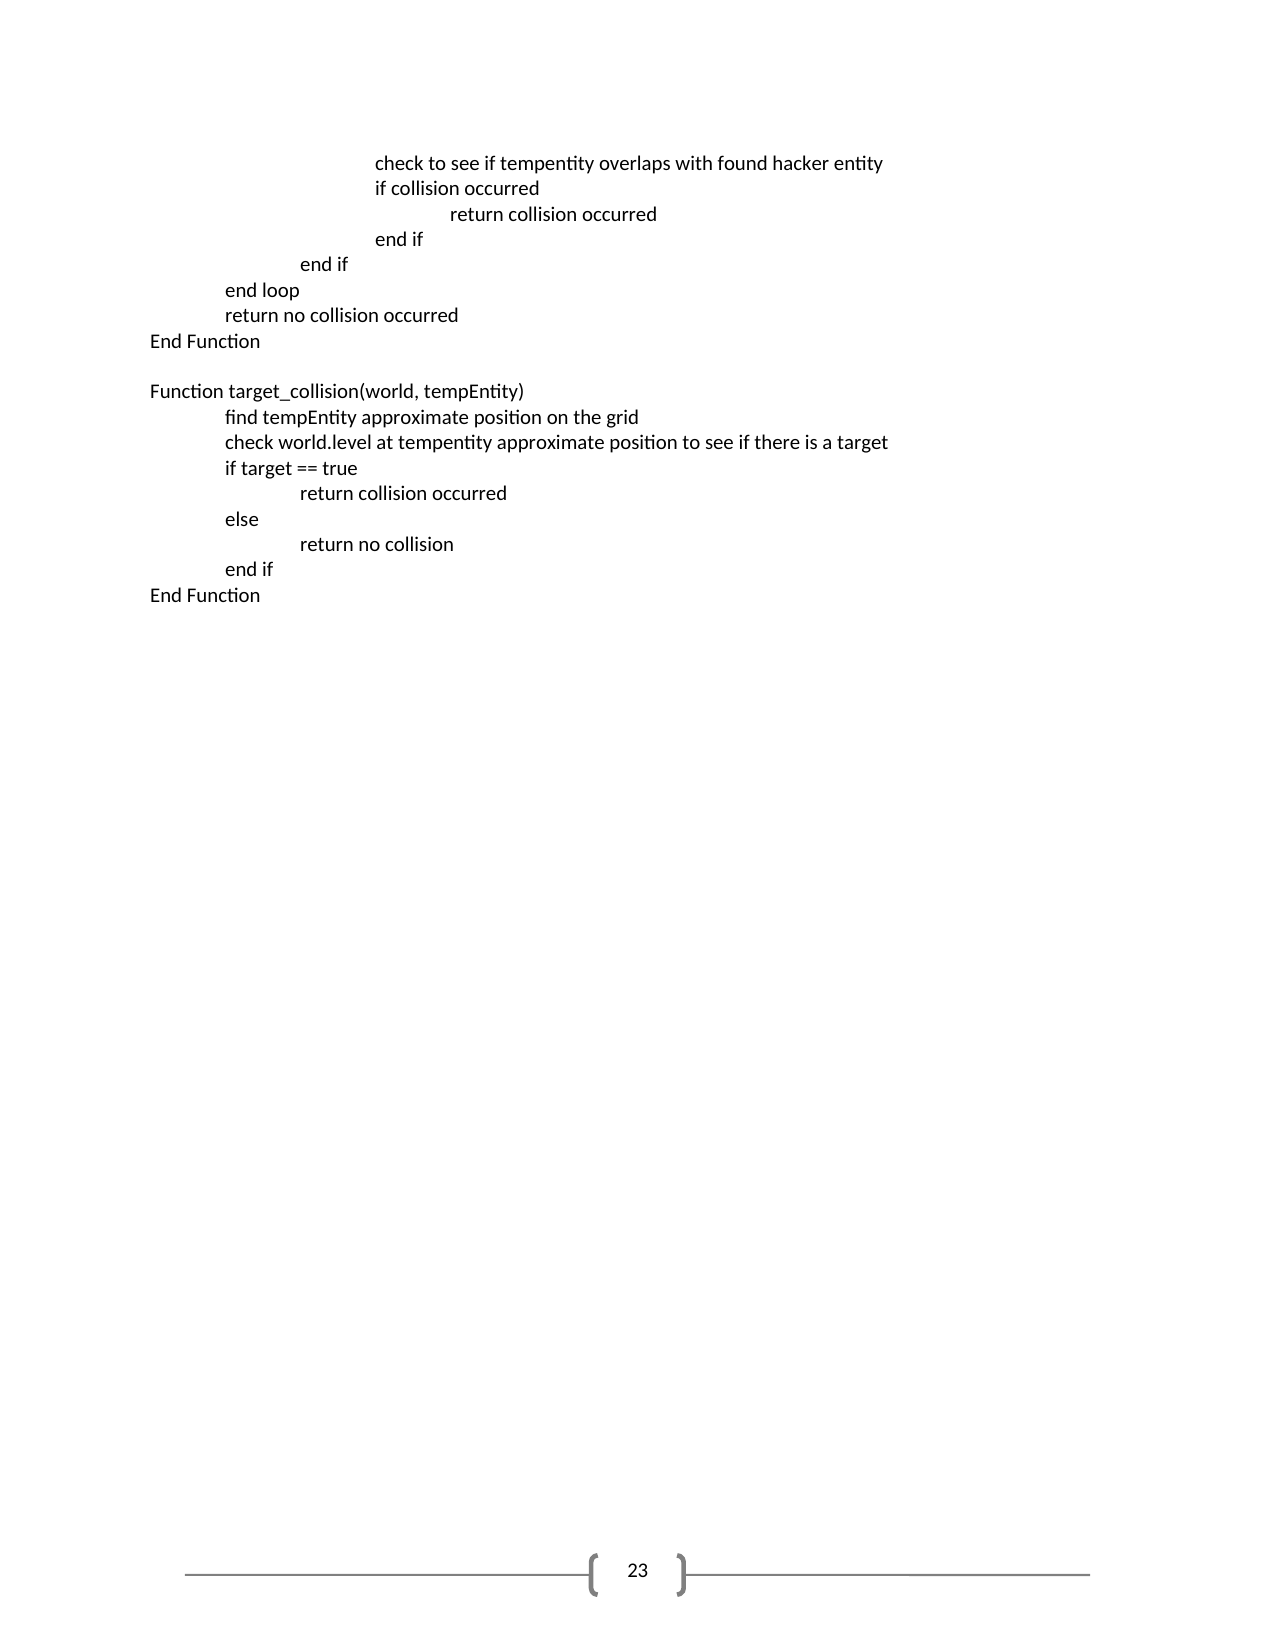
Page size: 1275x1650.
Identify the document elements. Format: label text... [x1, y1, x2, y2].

text check to see if tempentity overlaps with found hacker entity [150, 150, 1125, 175]
text End Function [150, 328, 1125, 353]
text End Function [150, 582, 1125, 607]
text end if [150, 226, 1125, 252]
text if target == true [150, 455, 1125, 480]
text end loop [150, 277, 1125, 302]
text return collision occurred [150, 201, 1125, 226]
text return collision occurred [150, 480, 1125, 506]
text else [150, 506, 1125, 531]
text find tempEntity approximate position on the grid [150, 404, 1125, 429]
text Function target_collision(world, tempEntity) [150, 379, 1125, 404]
text end if [150, 557, 1125, 582]
text check world.level at tempentity approximate position to see if there is a target [150, 429, 1125, 455]
text end if [150, 252, 1125, 277]
text return no collision occurred [150, 302, 1125, 328]
text return no collision [150, 531, 1125, 557]
text if collision occurred [150, 175, 1125, 201]
